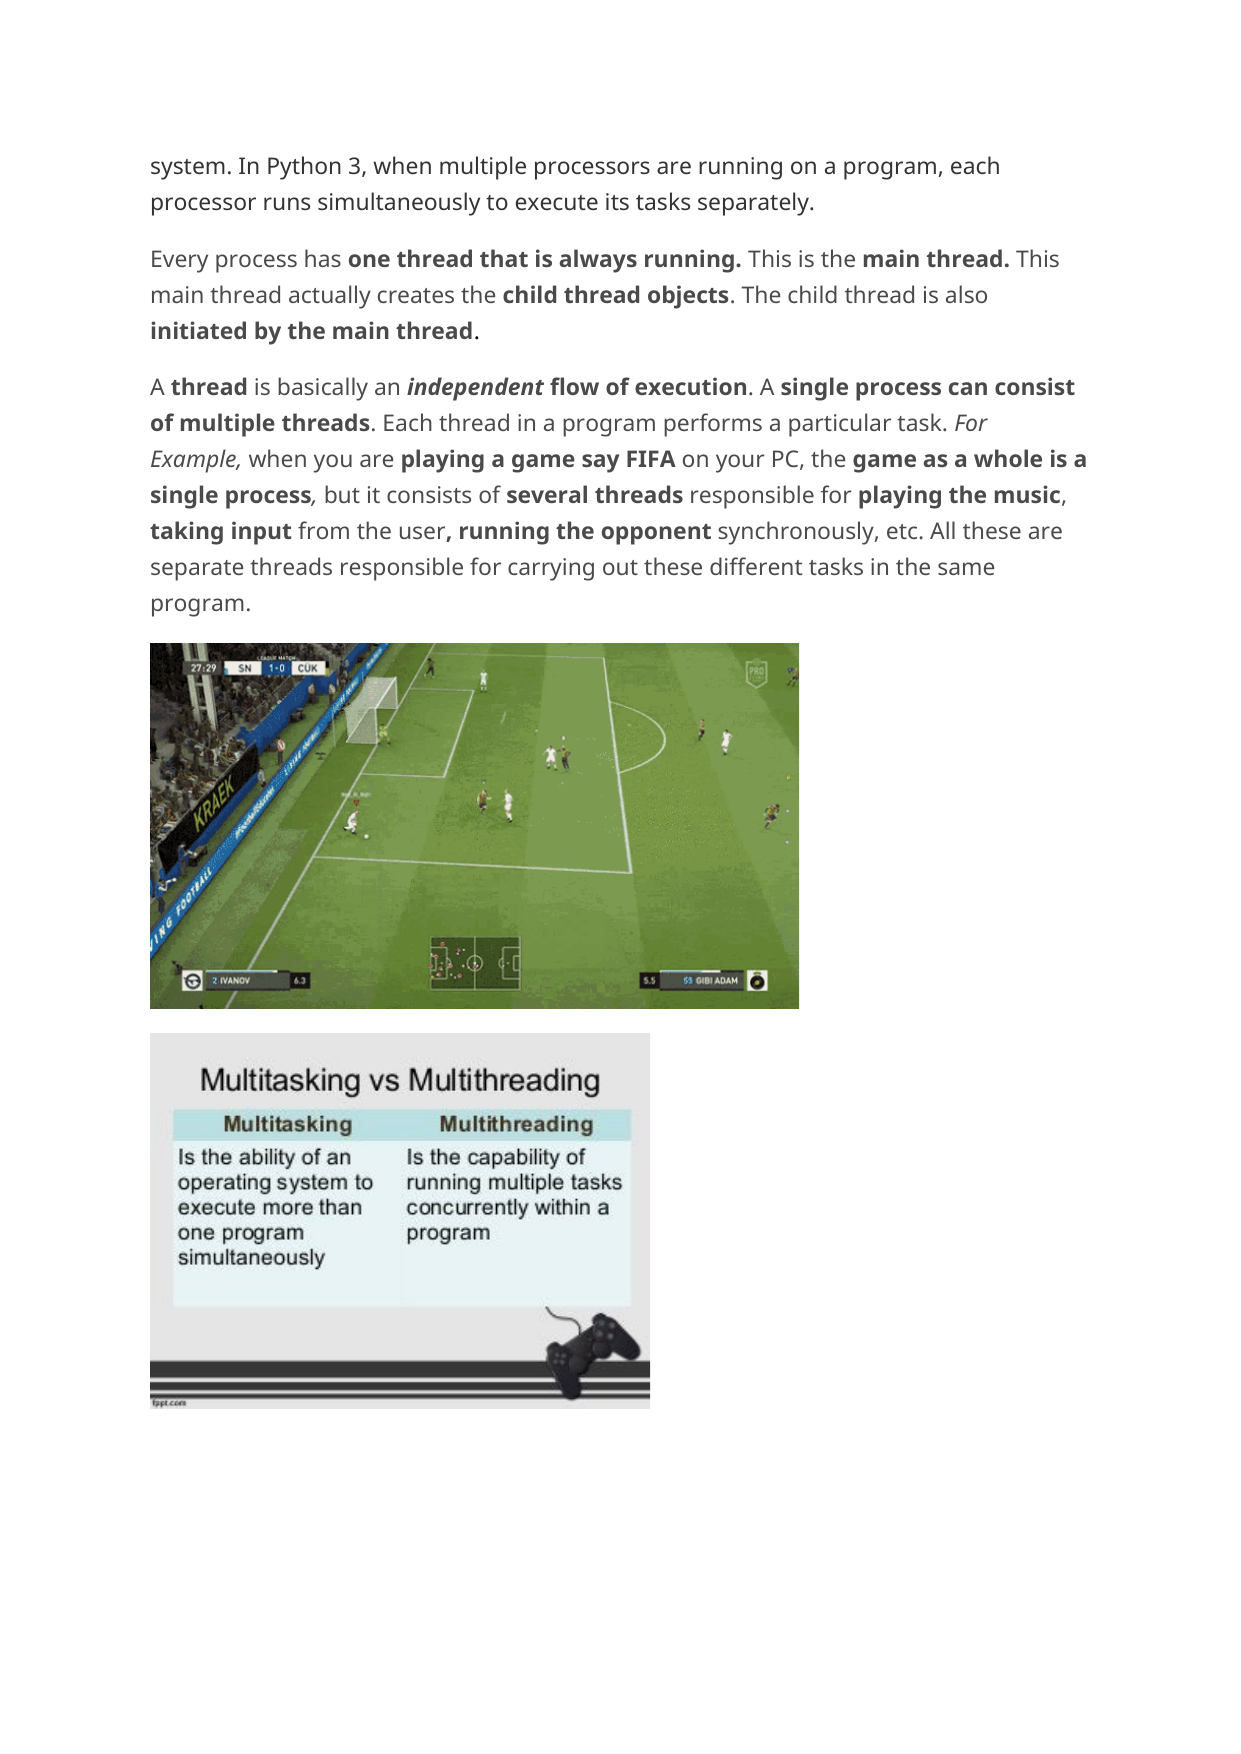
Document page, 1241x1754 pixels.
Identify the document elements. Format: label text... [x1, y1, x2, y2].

picture [150, 1033, 650, 1409]
picture [150, 643, 800, 1009]
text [150, 150, 1090, 217]
text Every process has one thread that is always running. This is the main thread. This main thread actually creates the child thread objects. The child thread is also initiated by the main thread. [150, 243, 1090, 346]
text A thread is basically an independent flow of execution. A single process can consist of multiple threads. Each thread in a program performs a particular task. For Example, when you are playing a game say FIFA on your PC, the game as a whole is a single process, but it consists of several threads responsible for playing the music, taking input from the user, running the opponent synchronously, etc. All these are separate threads responsible for carrying out these different tasks in the same program. [150, 371, 1090, 618]
